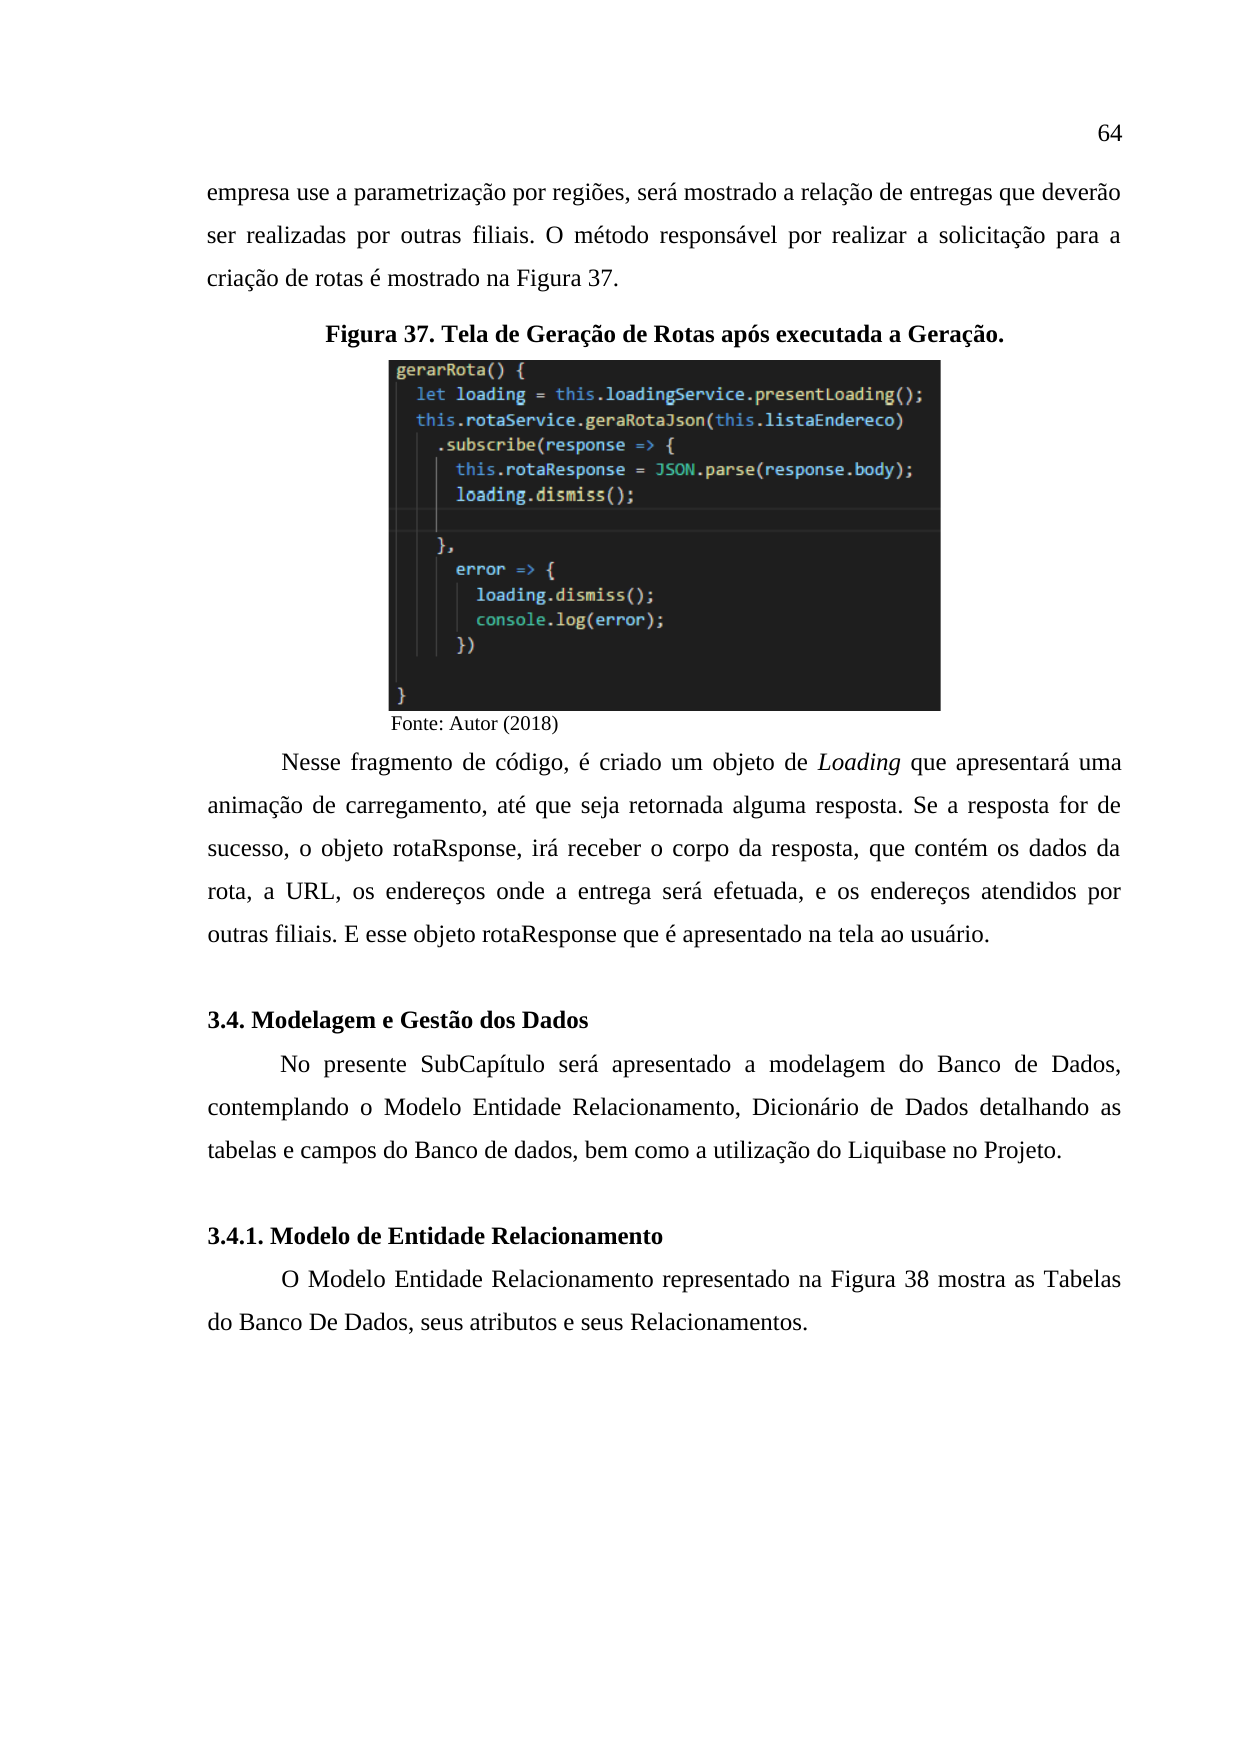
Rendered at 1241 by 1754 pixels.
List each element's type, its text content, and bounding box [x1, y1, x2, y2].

subtitle Modelo de Entidade Relacionamento [207, 1221, 1122, 1250]
text O Modelo Entidade Relacionamento representado na Figura 38 mostra as Tabelas do Banco De Dados, seus atributos e seus Relacionamentos. [207, 1264, 1122, 1336]
text Fonte: Autor (2018) [207, 711, 1122, 735]
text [207, 177, 1122, 292]
text Nesse fragmento de código, é criado um objeto de Loading que apresentará uma animação de carregamento, até que seja retornada alguma resposta. Se a resposta for de sucesso, o objeto rotaRsponse, irá receber o corpo da resposta, que contém os dados da rota, a URL, os endereços onde a entrega será efetuada, e os endereços atendidos por outras filiais. E esse objeto rotaResponse que é apresentado na tela ao usuário. [207, 747, 1122, 948]
subtitle Modelagem e Gestão dos Dados [207, 1006, 1122, 1034]
picture [388, 360, 941, 711]
text Figura 37. Tela de Geração de Rotas após executada a Geração. [207, 319, 1122, 348]
text No presente SubCapítulo será apresentado a modelagem do Banco de Dados, contemplando o Modelo Entidade Relacionamento, Dicionário de Dados detalhando as tabelas e campos do Banco de dados, bem como a utilização do Liquibase no Projeto. [207, 1049, 1122, 1164]
